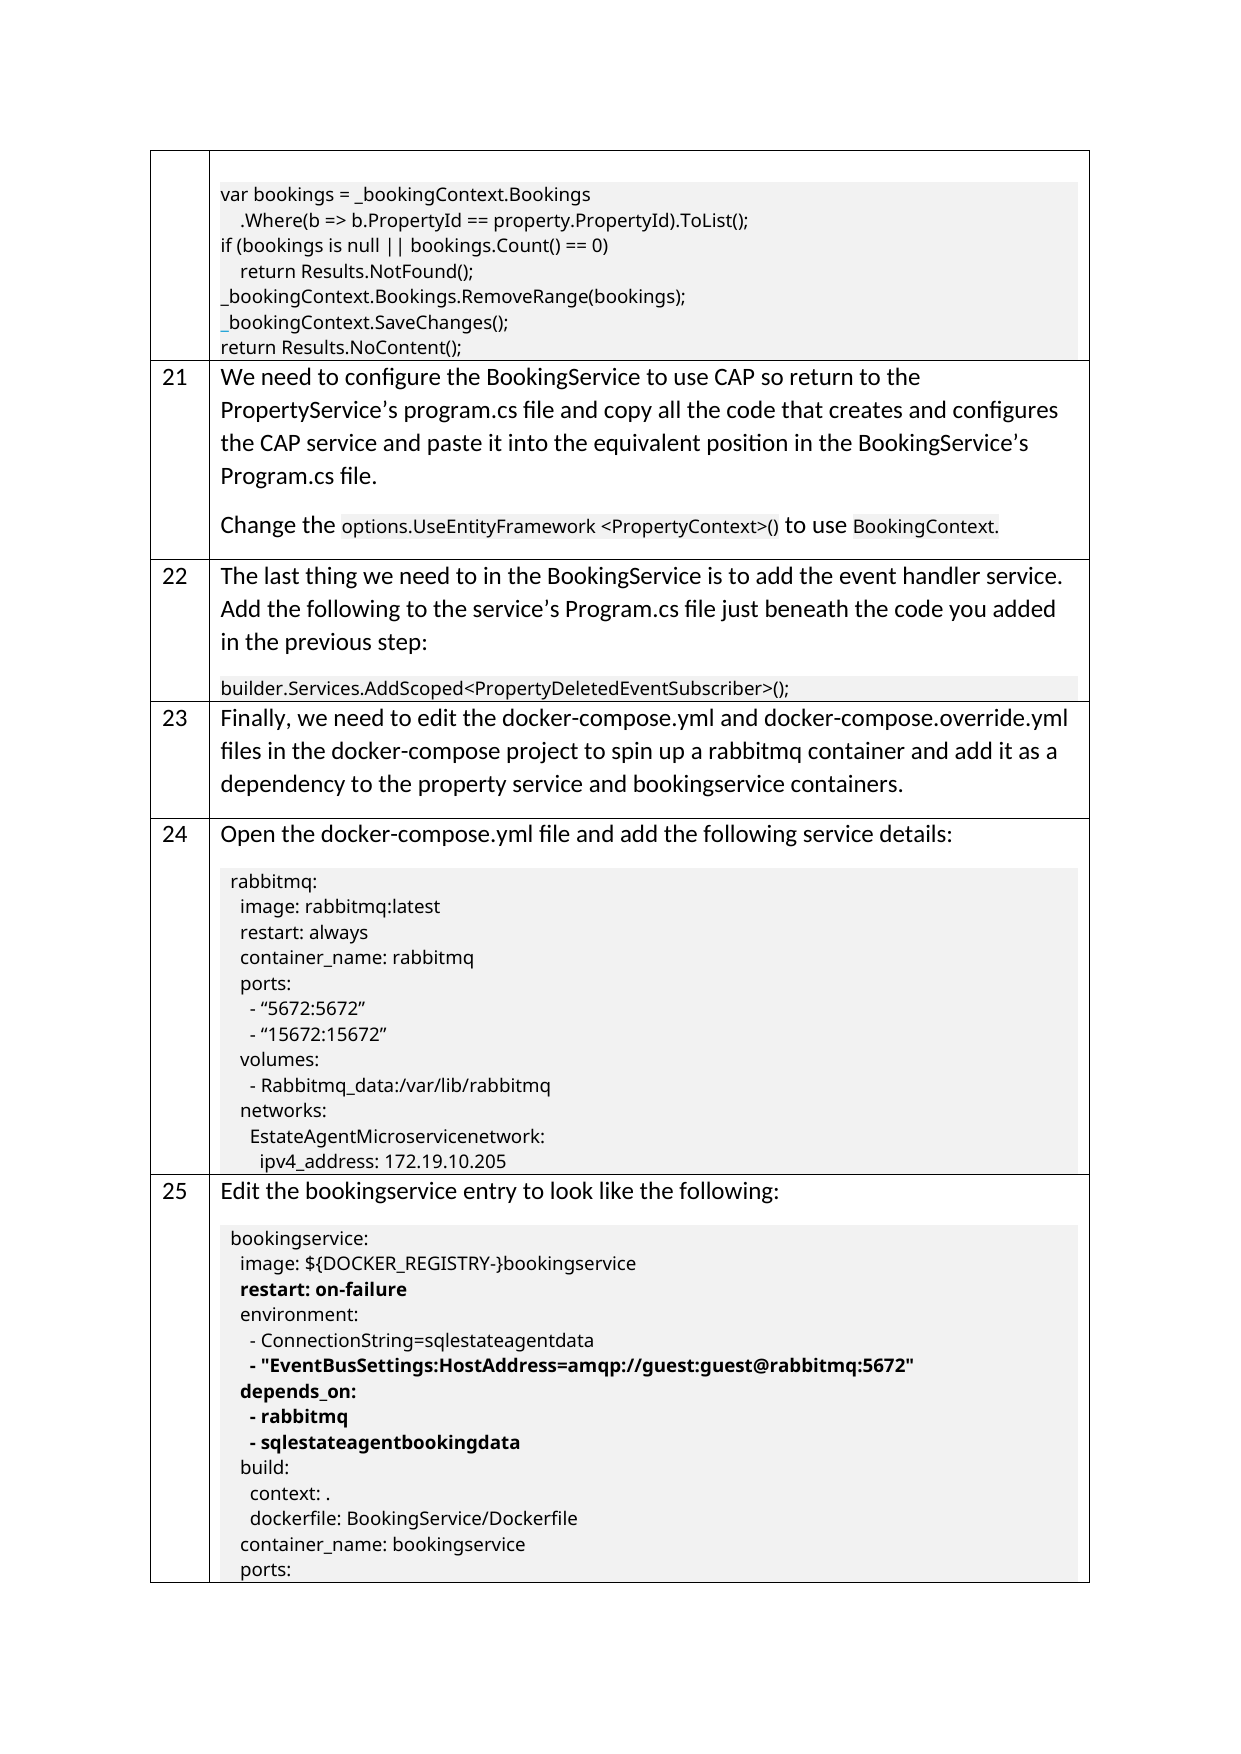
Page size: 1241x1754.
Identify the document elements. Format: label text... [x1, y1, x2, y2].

table_cell 25 [151, 1175, 209, 1582]
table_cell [210, 151, 1089, 360]
table_cell The last thing we need to in the BookingService is to add the event handler service. Add the following to the service’s Program.cs file just beneath the code you added in the previous step: builder.Services.AddScoped<PropertyDeletedEventSubscriber>(); [210, 560, 1089, 701]
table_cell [210, 1175, 1089, 1582]
table_cell 22 [151, 560, 209, 701]
table_cell We need to configure the BookingService to use CAP so return to the PropertyService’s program.cs file and copy all the code that creates and configures the CAP service and paste it into the equivalent position in the BookingService’s Program.cs file. Change the options.UseEntityFramework <PropertyContext>() to use BookingContext. [210, 361, 1089, 559]
table_cell Open the docker-compose.yml file and add the following service details: rabbitmq: image: rabbitmq:latest restart: always container_name: rabbitmq ports: - “5672:5672” - “15672:15672” volumes: - Rabbitmq_data:/var/lib/rabbitmq networks: EstateAgentMicroservicenetwork: ipv4_address: 172.19.10.205 [210, 819, 1089, 1174]
table_cell Finally, we need to edit the docker-compose.yml and docker-compose.override.yml files in the docker-compose project to spin up a rabbitmq container and add it as a dependency to the property service and bookingservice containers. [210, 702, 1089, 817]
table_cell 23 [151, 702, 209, 817]
table_cell 20 [151, 151, 209, 360]
table_cell 21 [151, 361, 209, 559]
table_cell 24 [151, 819, 209, 1174]
